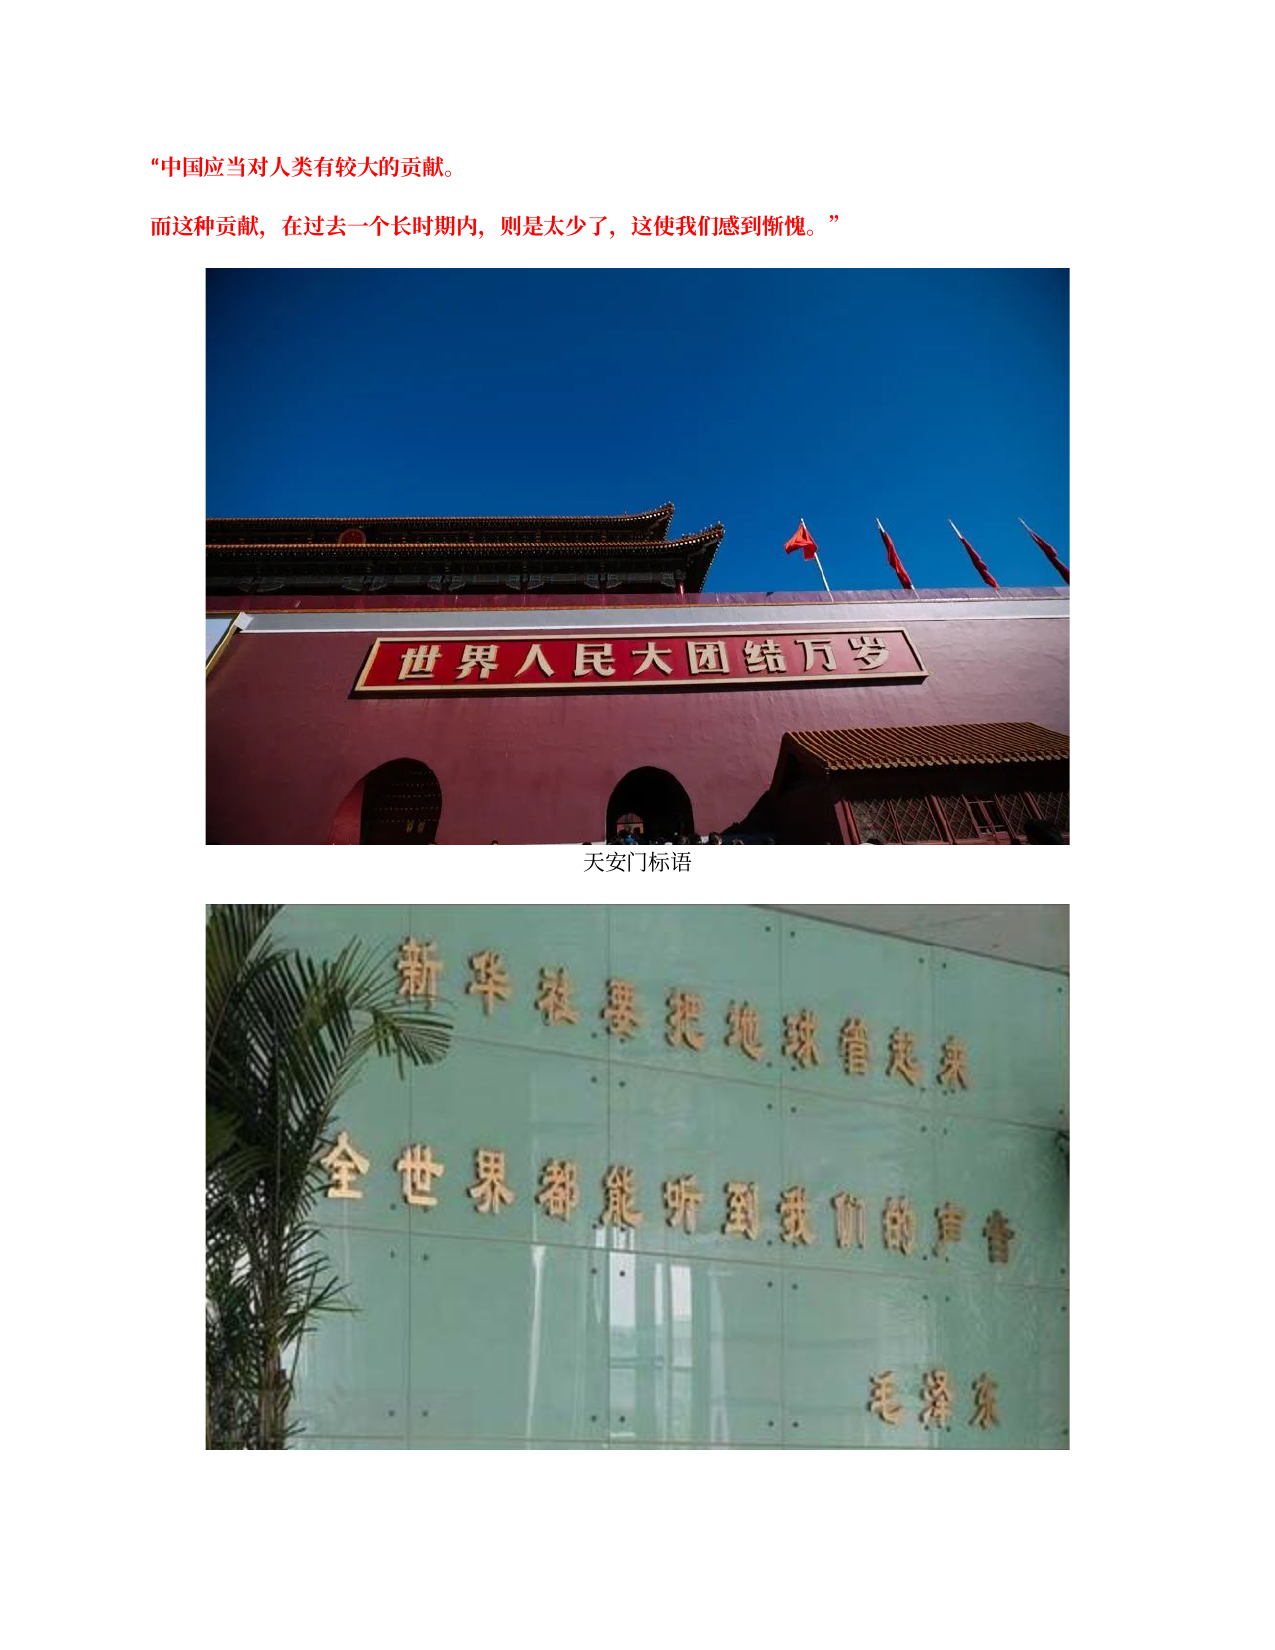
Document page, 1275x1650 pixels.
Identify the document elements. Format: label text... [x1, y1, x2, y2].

text 而这种贡献，在过去一个长时期内，则是太少了，这使我们感到惭愧。” [150, 209, 1125, 241]
picture [205, 904, 1070, 1450]
text “中国应当对人类有较大的贡献。 [150, 150, 1125, 181]
picture [205, 268, 1070, 845]
text 天安门标语 [150, 845, 1125, 876]
